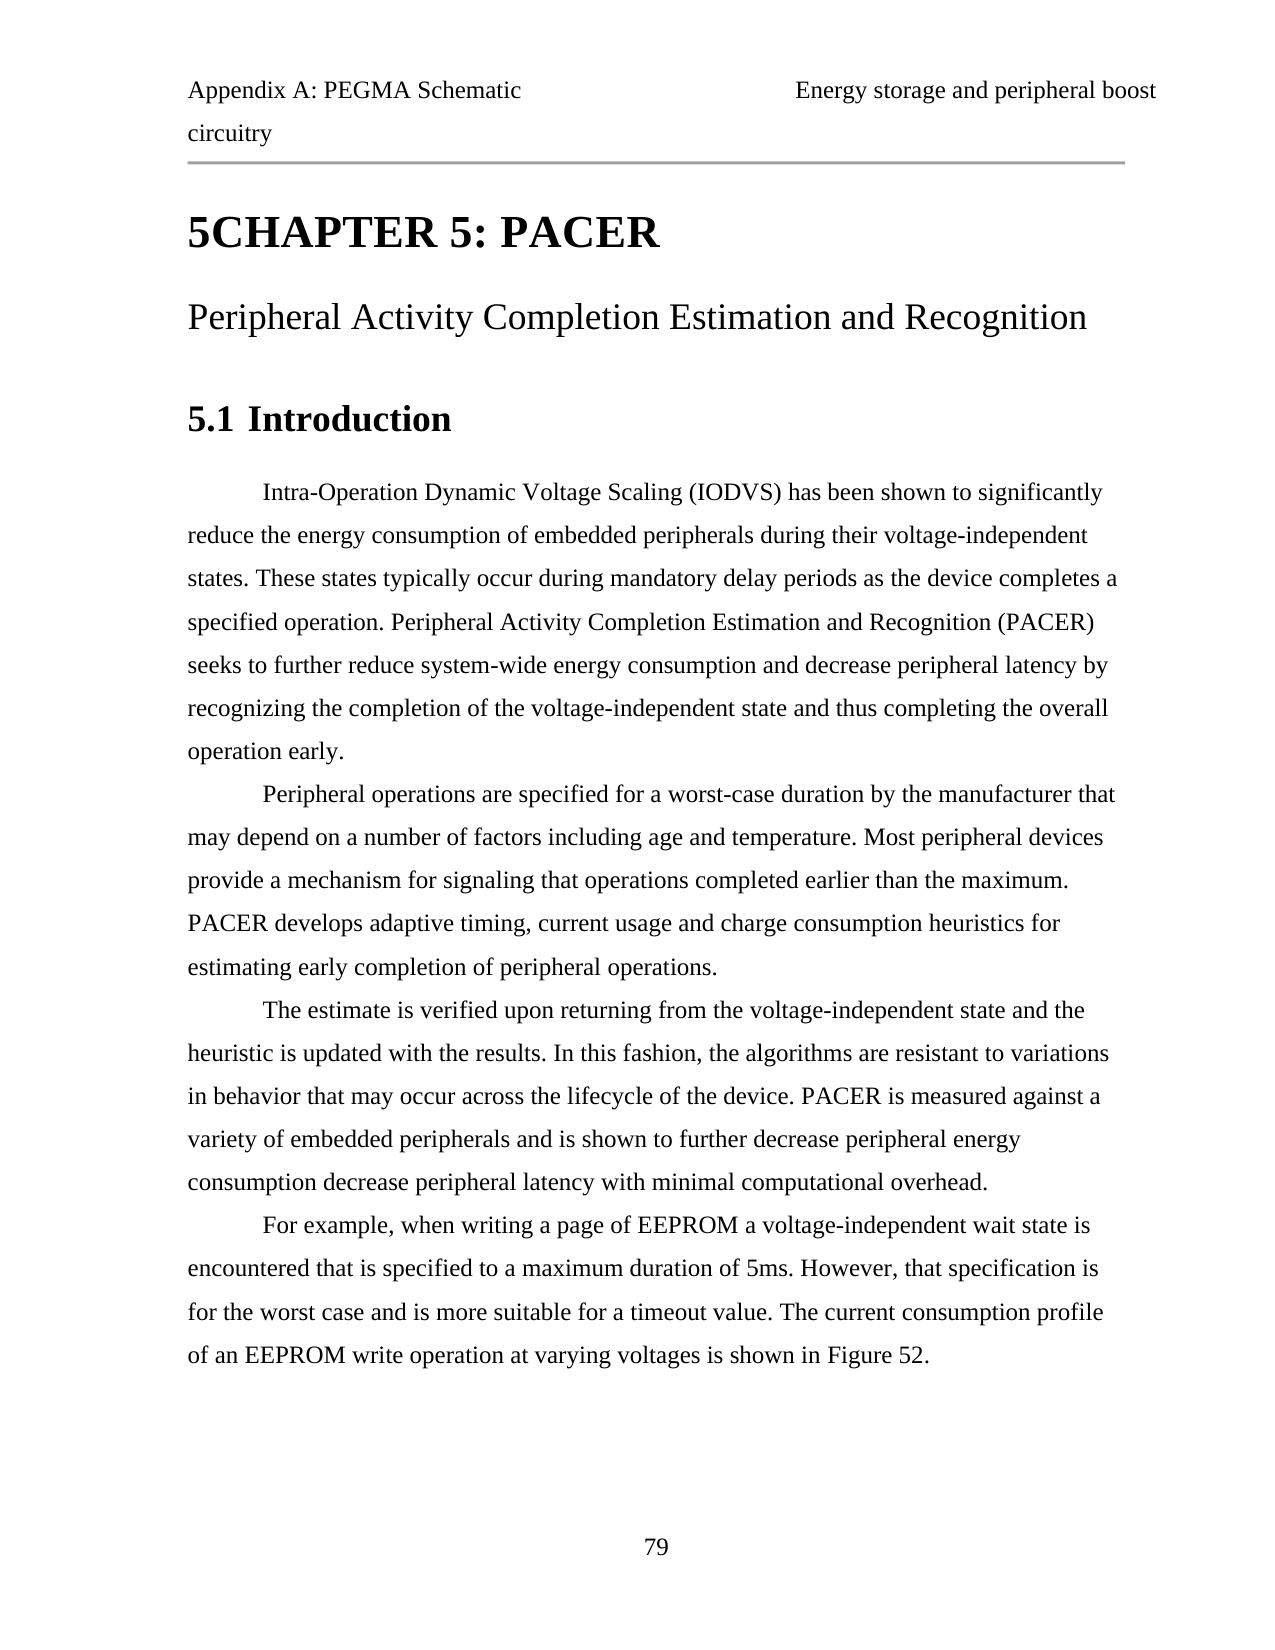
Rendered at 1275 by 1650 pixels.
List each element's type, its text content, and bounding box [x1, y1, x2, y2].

text The estimate is verified upon returning from the voltage-independent state and the heuristic is updated with the results. In this fashion, the algorithms are resistant to variations in behavior that may occur across the lifecycle of the device. PACER is measured against a variety of embedded peripherals and is shown to further decrease peripheral energy consumption decrease peripheral latency with minimal computational overhead. [187, 995, 1125, 1196]
text Intra-Operation Dynamic Voltage Scaling (IODVS) has been shown to significantly reduce the energy consumption of embedded peripherals during their voltage-independent states. These states typically occur during mandatory delay periods as the device completes a specified operation. Peripheral Activity Completion Estimation and Recognition (PACER) seeks to further reduce system-wide energy consumption and decrease peripheral latency by recognizing the completion of the voltage-independent state and thus completing the overall operation early. [187, 477, 1125, 765]
subtitle Introduction [187, 397, 1125, 440]
text Peripheral Activity Completion Estimation and Recognition [187, 294, 1125, 338]
subtitle Chapter 5: PACER [187, 204, 1125, 257]
text For example, when writing a page of EEPROM a voltage-independent wait state is encountered that is specified to a maximum duration of 5ms. However, that specification is for the worst case and is more suitable for a timeout value. The current consumption profile of an EEPROM write operation at varying voltages is shown in Figure 52. [187, 1210, 1125, 1368]
text Peripheral operations are specified for a worst-case duration by the manufacturer that may depend on a number of factors including age and temperature. Most peripheral devices provide a mechanism for signaling that operations completed earlier than the maximum. PACER develops adaptive timing, current usage and charge consumption heuristics for estimating early completion of peripheral operations. [187, 779, 1125, 980]
